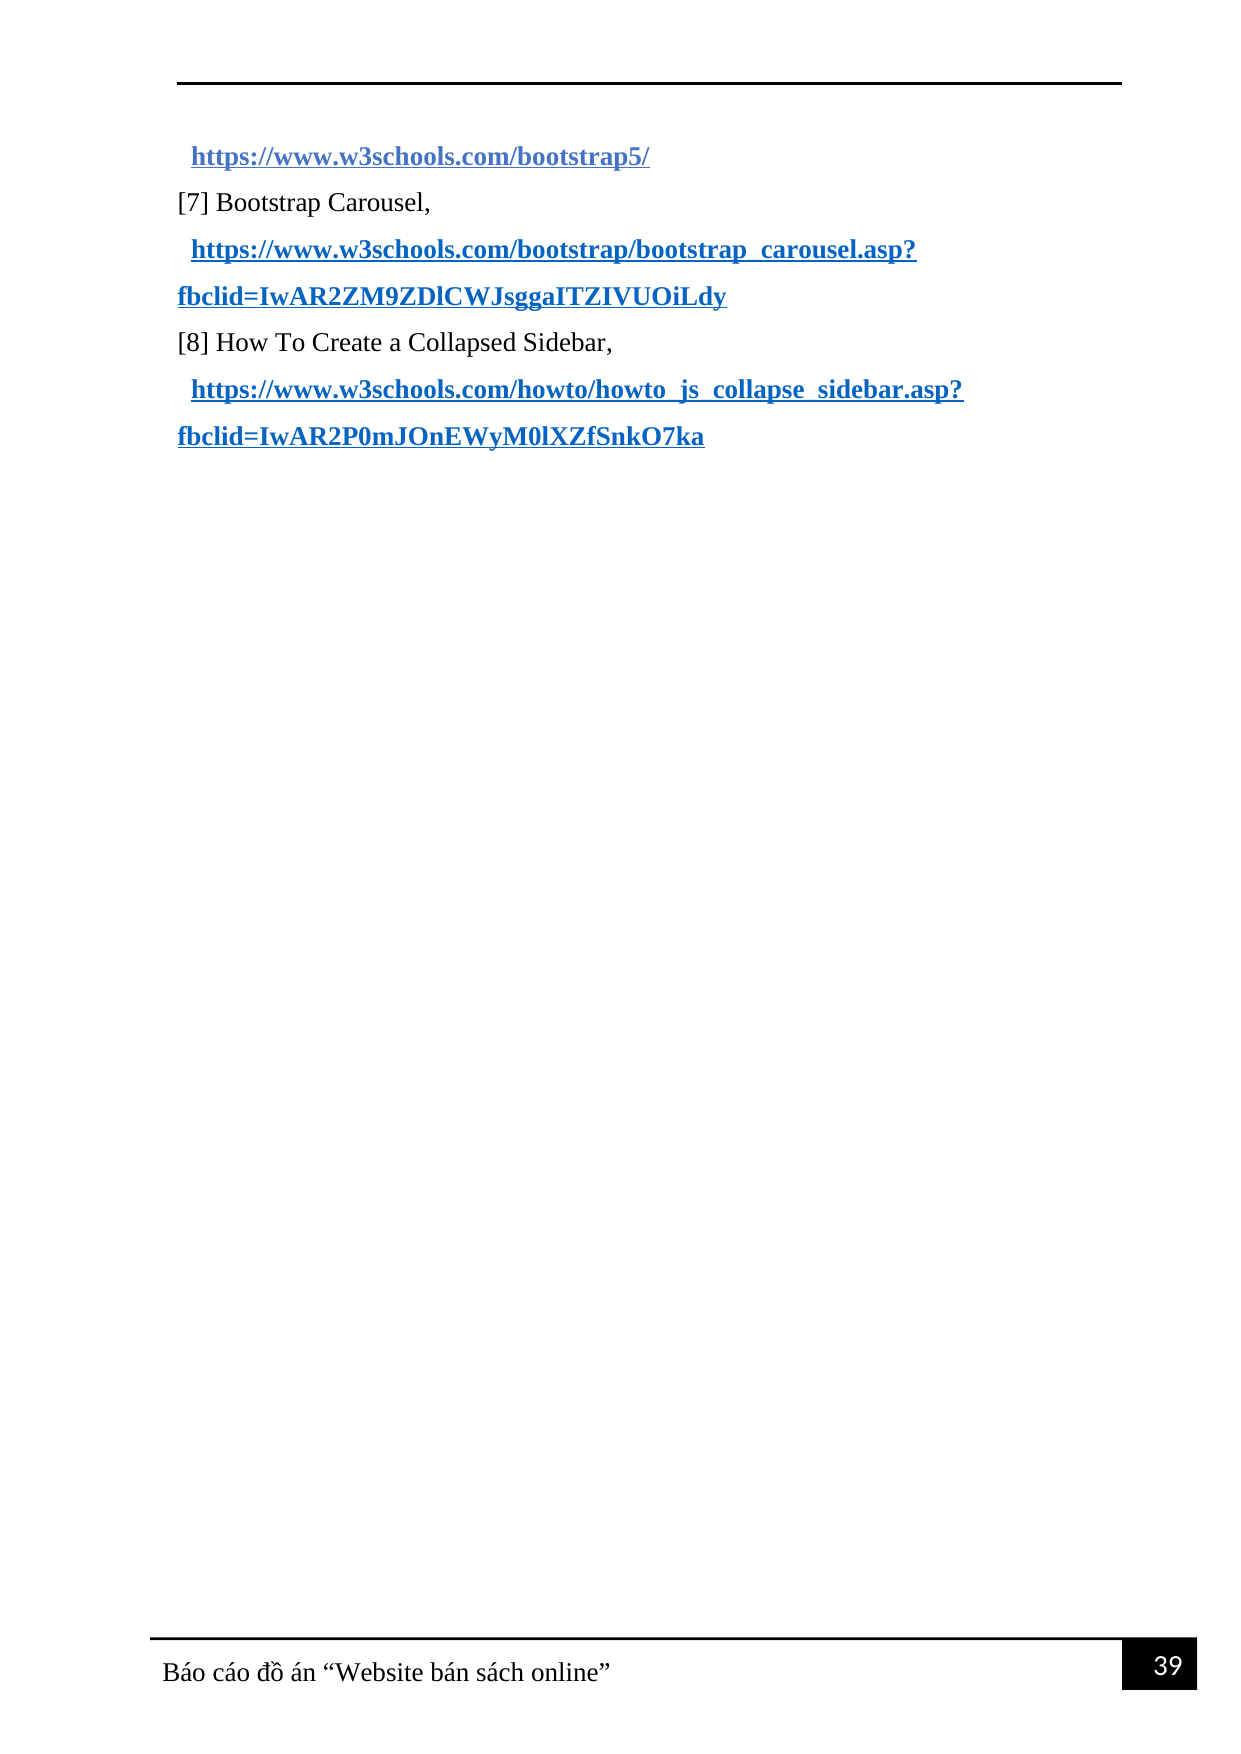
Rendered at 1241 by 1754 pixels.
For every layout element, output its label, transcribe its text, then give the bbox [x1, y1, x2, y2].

subtitle https://www.w3schools.com/bootstrap5/ [177, 140, 1122, 171]
subtitle [8] How To Create a Collapsed Sidebar, [177, 326, 1122, 358]
subtitle https://www.w3schools.com/bootstrap/bootstrap_carousel.asp?fbclid=IwAR2ZM9ZDlCWJsggaITZIVUOiLdy [177, 233, 1122, 311]
subtitle https://www.w3schools.com/howto/howto_js_collapse_sidebar.asp?fbclid=IwAR2P0mJOnEWyM0lXZfSnkO7ka [177, 373, 1122, 451]
subtitle [7] Bootstrap Carousel, [177, 186, 1122, 218]
